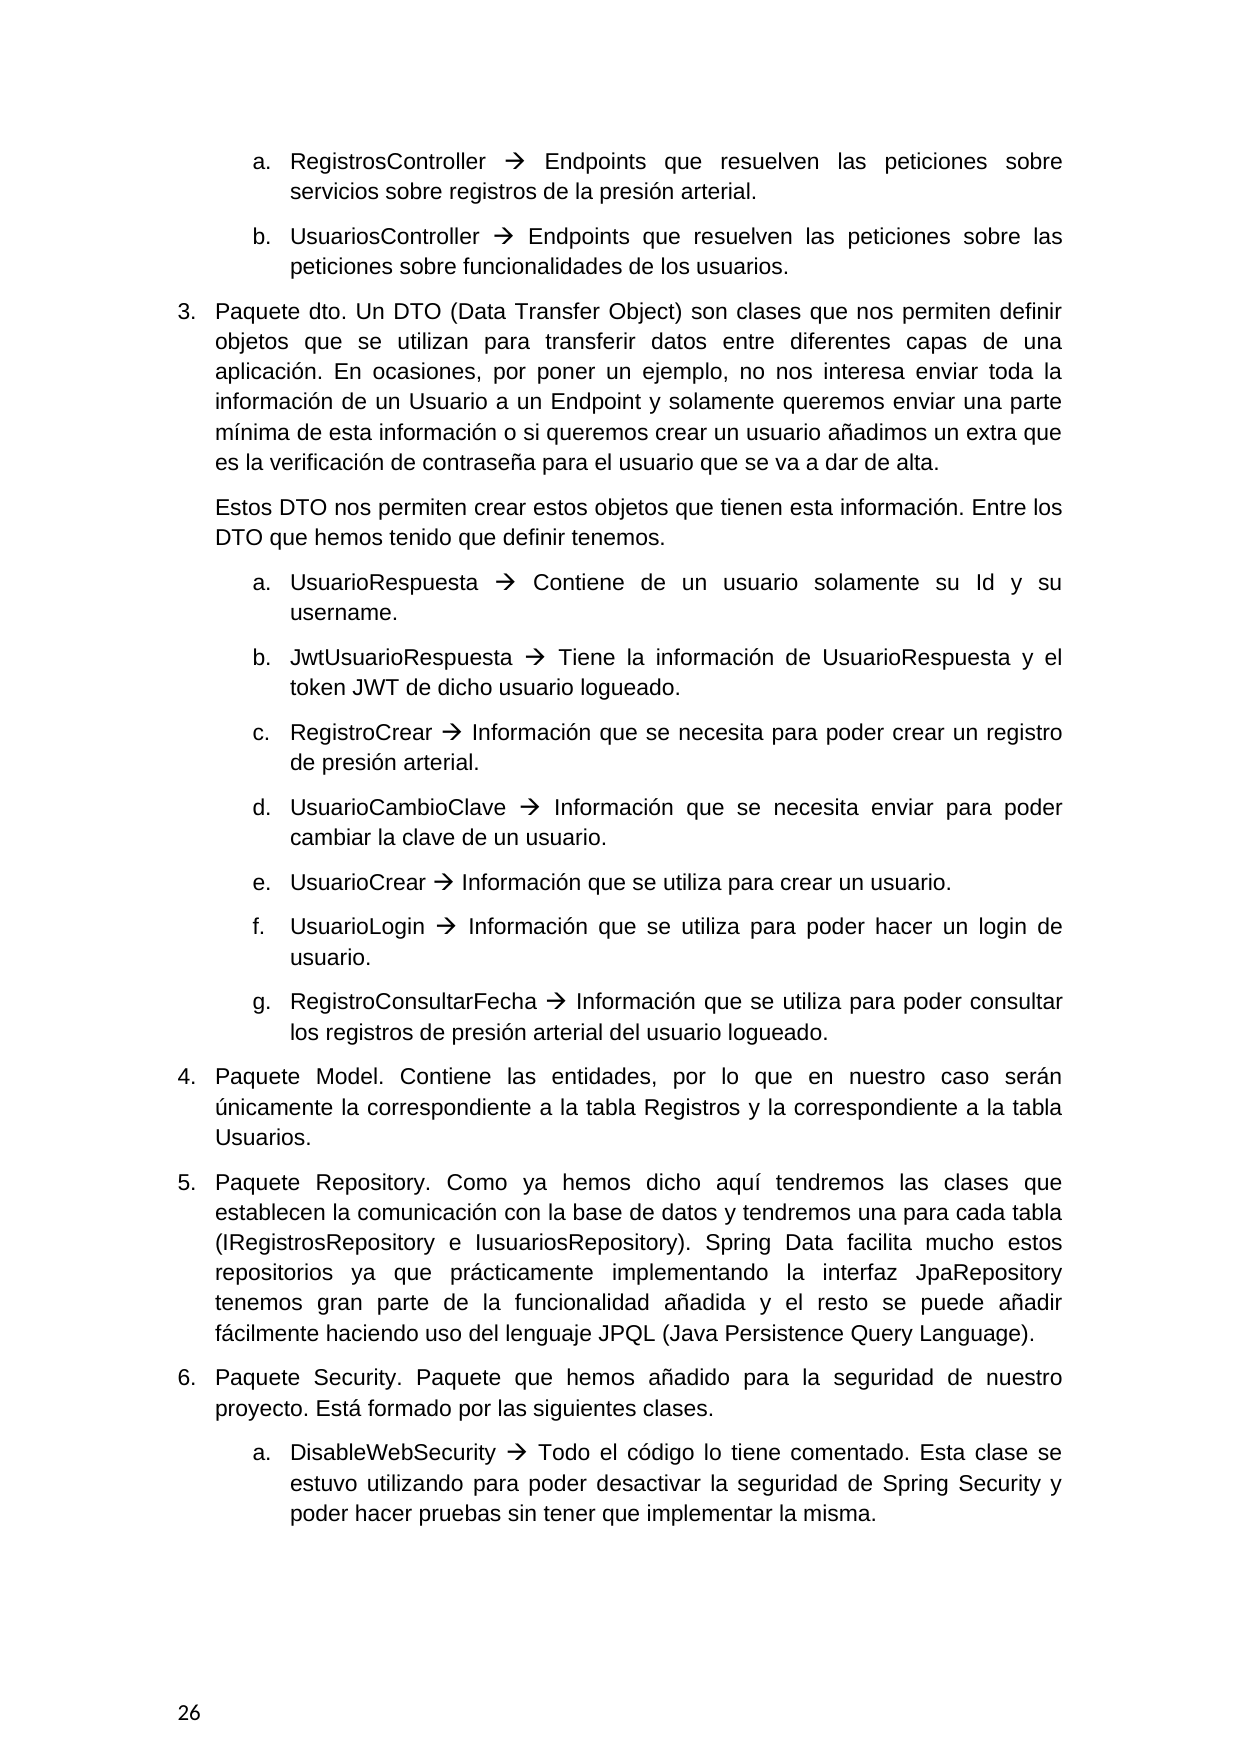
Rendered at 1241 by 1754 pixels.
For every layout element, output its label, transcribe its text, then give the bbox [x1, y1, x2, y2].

list UsuarioCambioClave Información que se necesita enviar para poder cambiar la clave de un usuario. [252, 793, 1063, 850]
list RegistroCrear Información que se necesita para poder crear un registro de presión arterial. [252, 718, 1063, 775]
list Paquete Security. Paquete que hemos añadido para la seguridad de nuestro proyecto. Está formado por las siguientes clases. [177, 1364, 1063, 1421]
text Estos DTO nos permiten crear estos objetos que tienen esta información. Entre los DTO que hemos tenido que definir tenemos. [215, 493, 1063, 550]
list DisableWebSecurity Todo el código lo tiene comentado. Esta clase se estuvo utilizando para poder desactivar la seguridad de Spring Security y poder hacer pruebas sin tener que implementar la misma. [252, 1439, 1063, 1526]
list RegistroConsultarFecha Información que se utiliza para poder consultar los registros de presión arterial del usuario logueado. [252, 988, 1063, 1045]
list Paquete Repository. Como ya hemos dicho aquí tendremos las clases que establecen la comunicación con la base de datos y tendremos una para cada tabla (IRegistrosRepository e IusuariosRepository). Spring Data facilita mucho estos repositorios ya que prácticamente implementando la interfaz JpaRepository tenemos gran parte de la funcionalidad añadida y el resto se puede añadir fácilmente haciendo uso del lenguaje JPQL (Java Persistence Query Language). [177, 1168, 1063, 1346]
list Paquete Model. Contiene las entidades, por lo que en nuestro caso serán únicamente la correspondiente a la tabla Registros y la correspondiente a la tabla Usuarios. [177, 1063, 1063, 1150]
list UsuarioCrear Información que se utiliza para crear un usuario. [252, 868, 1063, 895]
list JwtUsuarioRespuesta Tiene la información de UsuarioRespuesta y el token JWT de dicho usuario logueado. [252, 643, 1063, 700]
list UsuarioRespuesta Contiene de un usuario solamente su Id y su username. [252, 568, 1063, 625]
list UsuariosController Endpoints que resuelven las peticiones sobre las peticiones sobre funcionalidades de los usuarios. [252, 223, 1063, 279]
list Paquete dto. Un DTO (Data Transfer Object) son clases que nos permiten definir objetos que se utilizan para transferir datos entre diferentes capas de una aplicación. En ocasiones, por poner un ejemplo, no nos interesa enviar toda la información de un Usuario a un Endpoint y solamente queremos enviar una parte mínima de esta información o si queremos crear un usuario añadimos un extra que es la verificación de contraseña para el usuario que se va a dar de alta. [177, 298, 1063, 475]
list UsuarioLogin Información que se utiliza para poder hacer un login de usuario. [252, 913, 1063, 970]
list RegistrosController Endpoints que resuelven las peticiones sobre servicios sobre registros de la presión arterial. [252, 148, 1063, 204]
